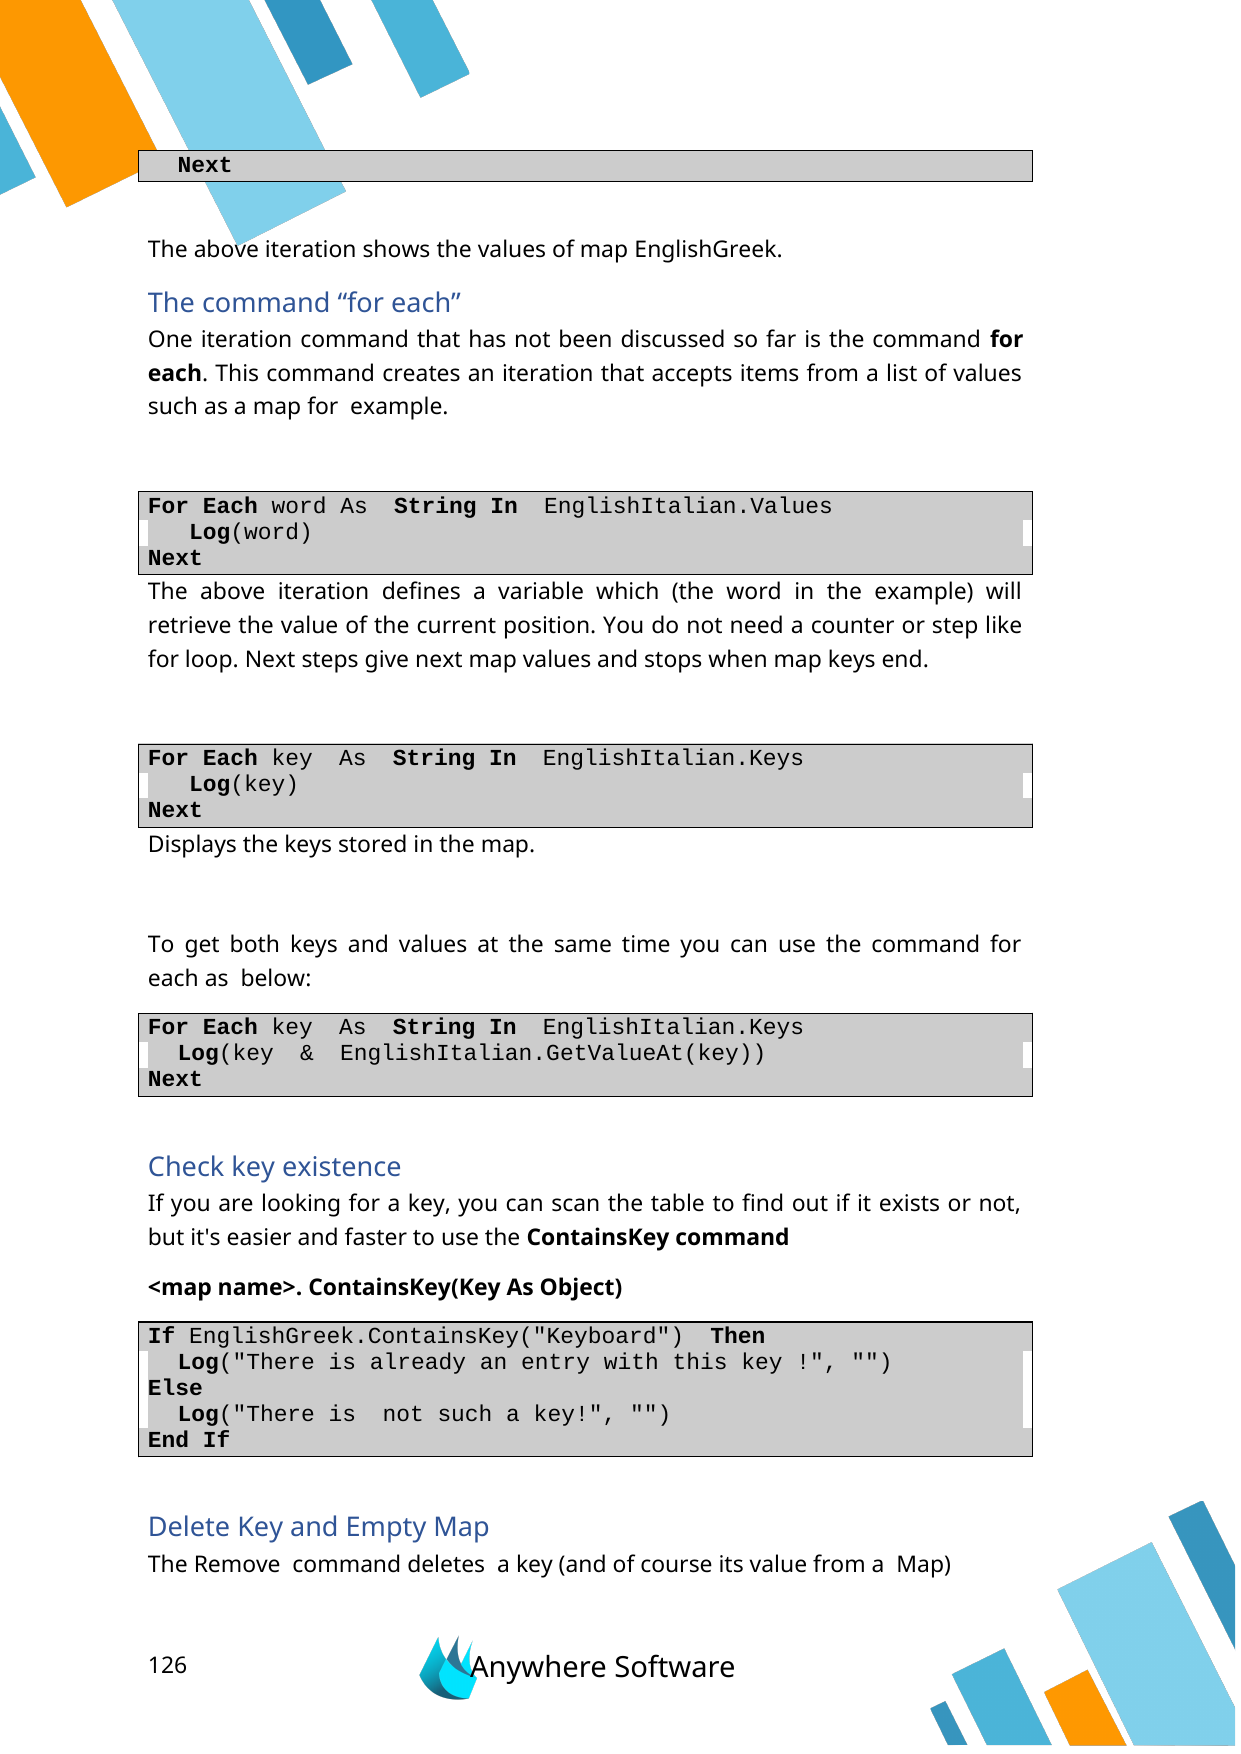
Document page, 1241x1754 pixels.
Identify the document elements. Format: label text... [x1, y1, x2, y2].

subtitle Check key existence [148, 1147, 1023, 1184]
subtitle Delete Key and Empty Map [148, 1508, 1023, 1545]
text End If [139, 1425, 1032, 1456]
text The Remove command deletes a key (and of course its value from a Map) [148, 1548, 1023, 1579]
text For Each key As String In EnglishItalian.Keys [139, 1014, 1032, 1042]
text Next [139, 151, 1032, 181]
text Log("There is not such a key!", "") [148, 1402, 1023, 1425]
text Else [148, 1376, 1023, 1402]
subtitle The command “for each” [148, 283, 1023, 320]
text Log(key) [148, 773, 1023, 795]
text Log(word) [148, 520, 1023, 543]
text For Each key As String In EnglishItalian.Keys [139, 745, 1032, 773]
text <map name>. ContainsKey(Key As Object) [148, 1271, 1023, 1302]
text Next [139, 543, 1032, 574]
text If you are looking for a key, you can scan the table to find out if it exists or not, but it's easier and faster to use the ContainsKey command [148, 1187, 1023, 1252]
picture [419, 1635, 478, 1700]
text For Each word As String In EnglishItalian.Values [139, 492, 1032, 520]
text Log(key & EnglishItalian.GetValueAt(key)) [148, 1042, 1023, 1064]
text Next [139, 1064, 1032, 1096]
text Displays the keys stored in the map. [148, 828, 1023, 859]
text To get both keys and values at the same time you can use the command for each as below: [148, 928, 1023, 993]
text Log("There is already an entry with this key !", "") [148, 1351, 1023, 1376]
text If EnglishGreek.ContainsKey("Keyboard") Then [139, 1323, 1032, 1351]
text The above iteration defines a variable which (the word in the example) will retrieve the value of the current position. You do not need a counter or step like for loop. Next steps give next map values and stops when map keys end. [148, 575, 1023, 674]
picture [930, 1501, 1236, 1746]
text Next [139, 795, 1032, 827]
text One iteration command that has not been discussed so far is the command for each. This command creates an iteration that accepts items from a list of values such as a map for example. [148, 323, 1023, 422]
text The above iteration shows the values of map EnglishGreek. [148, 233, 1023, 264]
picture [0, 0, 470, 246]
